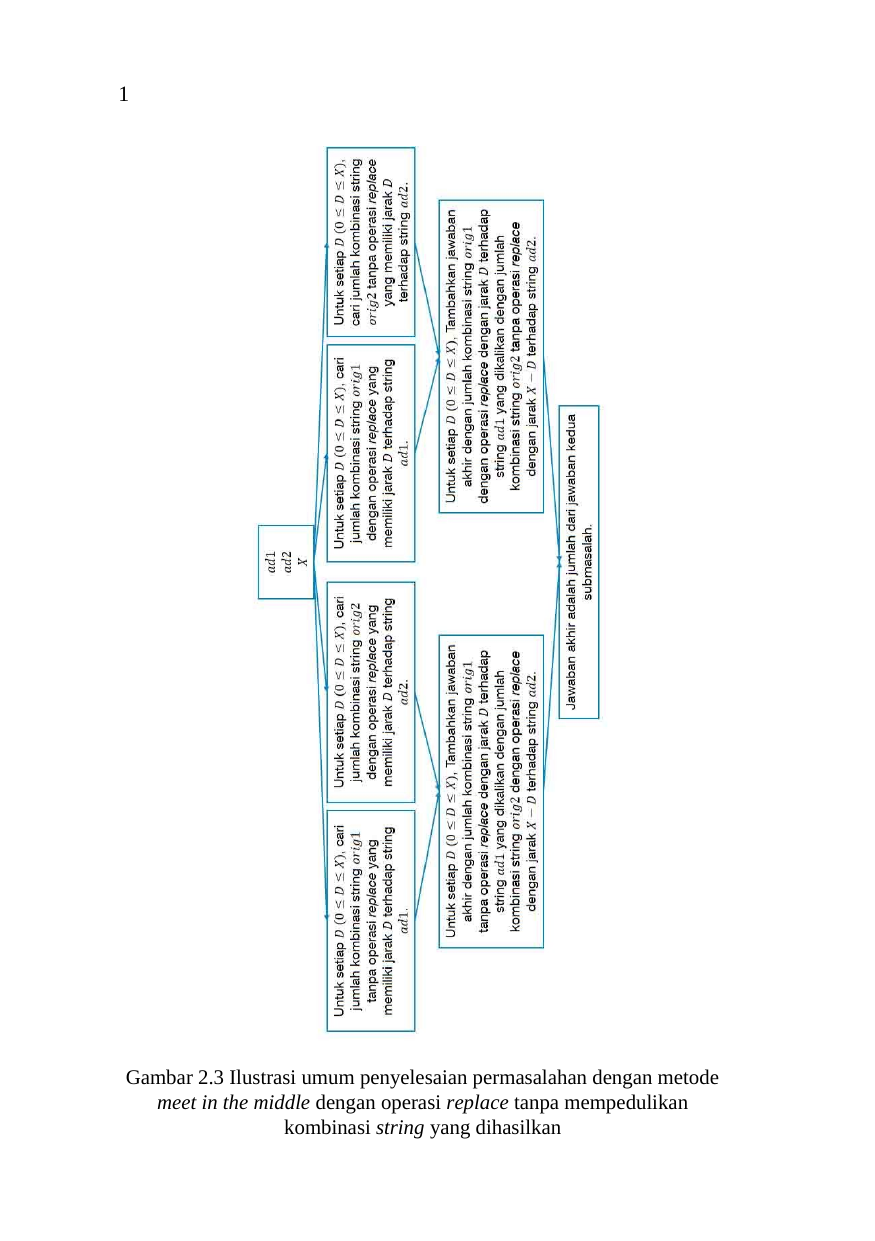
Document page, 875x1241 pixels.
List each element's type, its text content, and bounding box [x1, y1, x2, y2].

text Gambar 2.3 Ilustrasi umum penyelesaian permasalahan dengan metode meet in the middle dengan operasi replace tanpa mempedulikan kombinasi string yang dihasilkan [123, 1065, 722, 1139]
picture [242, 146, 608, 1047]
